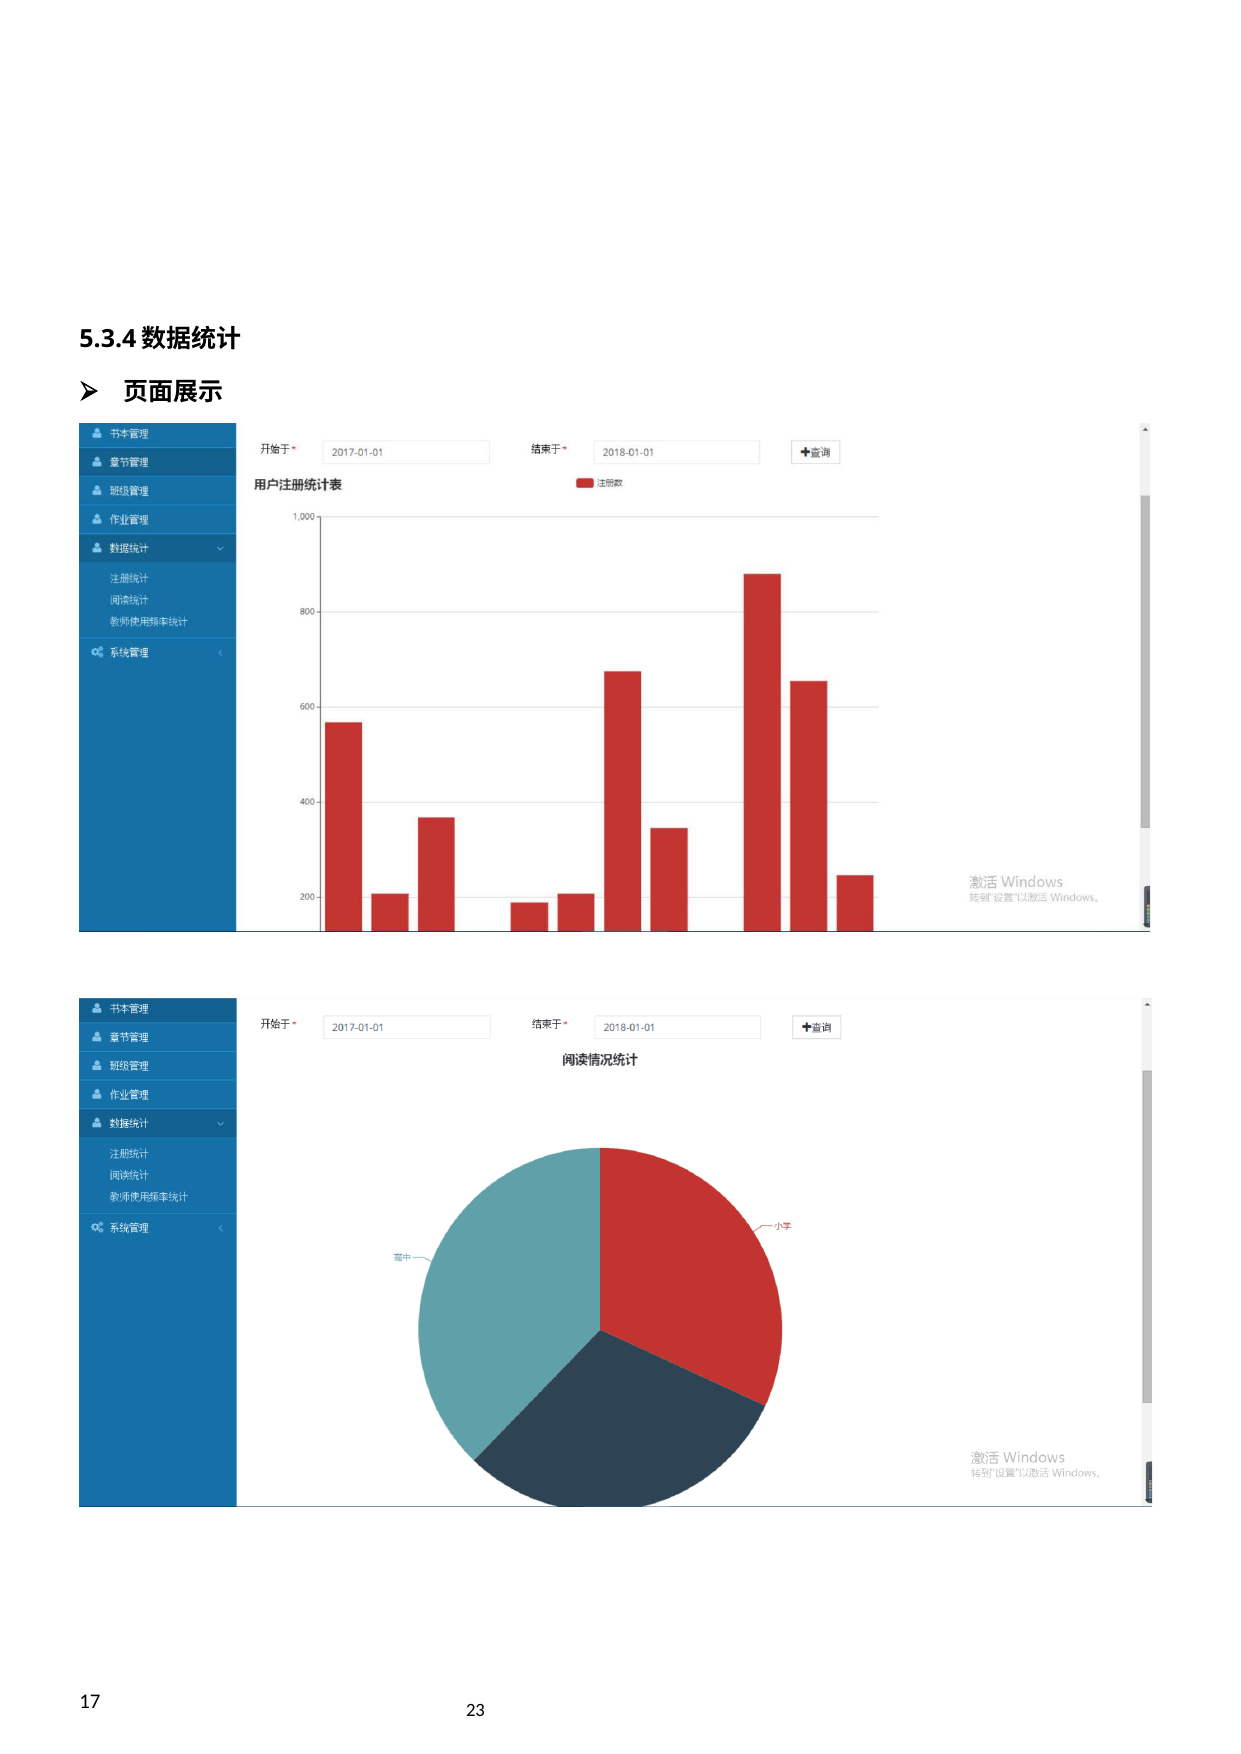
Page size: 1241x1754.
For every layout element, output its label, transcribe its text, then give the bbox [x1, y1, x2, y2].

list 页面展示 [79, 371, 1153, 407]
picture [79, 423, 1151, 932]
picture [79, 998, 1153, 1507]
list 5.3.4数据统计 [79, 318, 1153, 354]
